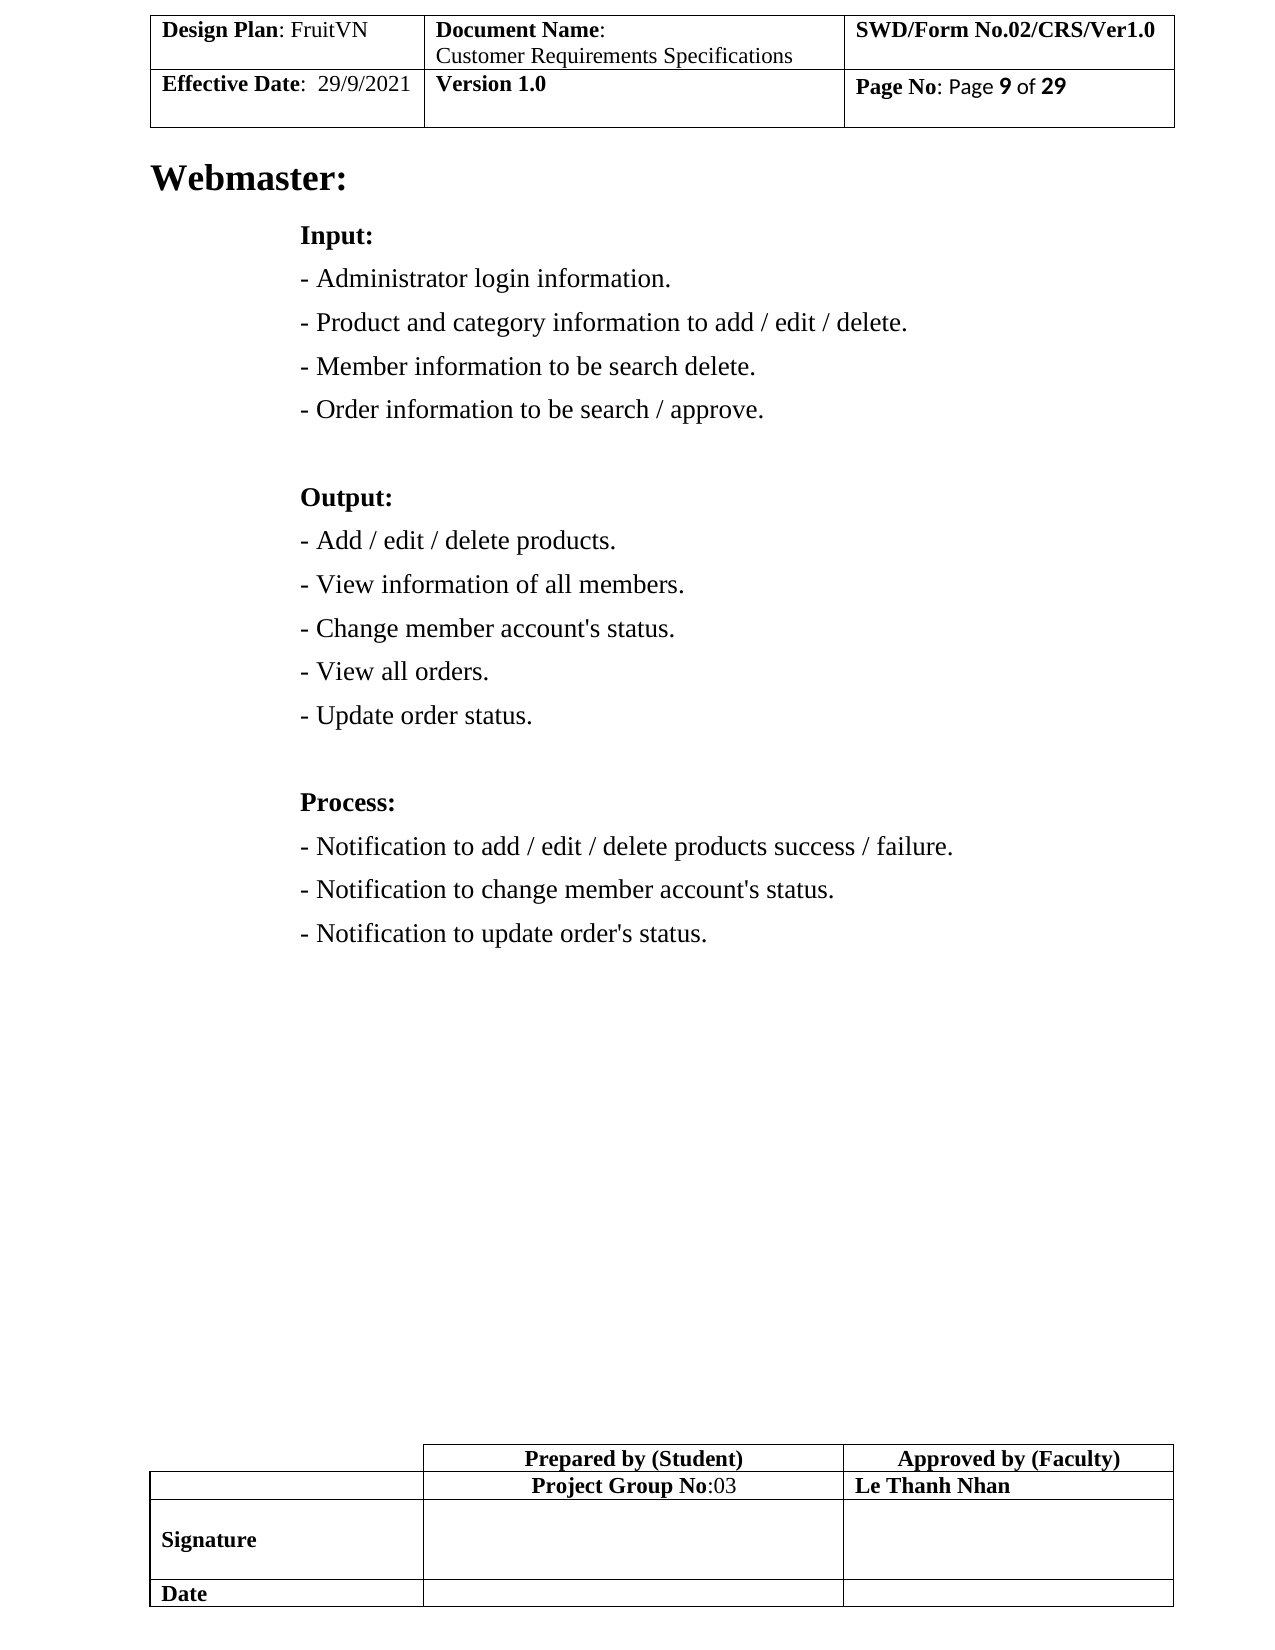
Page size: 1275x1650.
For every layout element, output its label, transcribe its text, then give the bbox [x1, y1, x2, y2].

text - Change member account's status. [225, 612, 1125, 643]
text - Product and category information to add / edit / delete. [225, 306, 1125, 337]
text - Notification to add / edit / delete products success / failure. [225, 830, 1125, 861]
text - Notification to change member account's status. [225, 874, 1125, 905]
text - View information of all members. [225, 568, 1125, 599]
text Webmaster: [150, 156, 1125, 199]
text - Notification to update order's status. [225, 917, 1125, 948]
text Process: [225, 786, 1125, 817]
text - Update order status. [225, 699, 1125, 730]
text Input: [225, 219, 1125, 250]
text - Order information to be search / approve. [225, 393, 1125, 425]
text - Administrator login information. [300, 263, 1125, 294]
text - View all orders. [225, 655, 1125, 687]
text Output: [225, 481, 1125, 512]
text - Member information to be search delete. [225, 350, 1125, 381]
text - Add / edit / delete products. [225, 524, 1125, 556]
